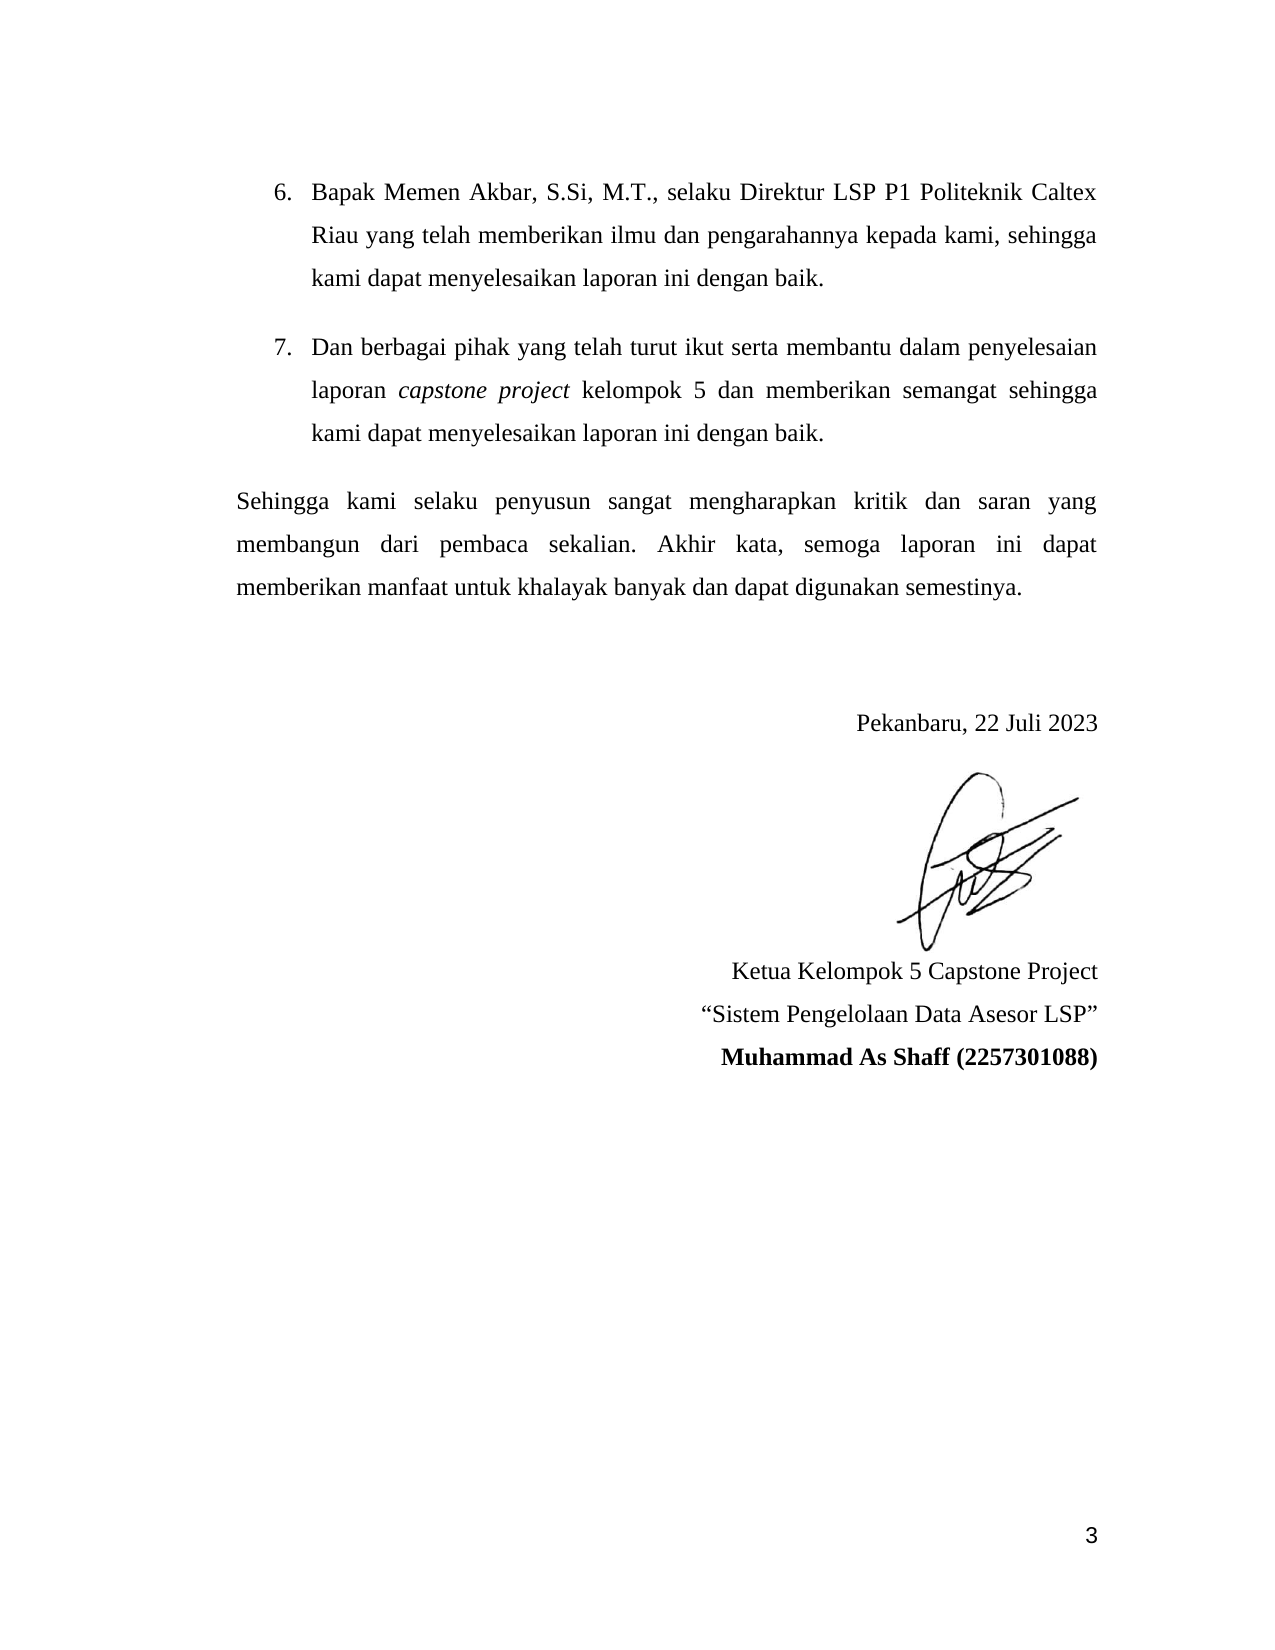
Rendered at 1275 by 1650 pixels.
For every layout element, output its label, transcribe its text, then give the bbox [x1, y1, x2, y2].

list Bapak Memen Akbar, S.Si, M.T., selaku Direktur LSP P1 Politeknik Caltex Riau yang telah memberikan ilmu dan pengarahannya kepada kami, sehingga kami dapat menyelesaikan laporan ini dengan baik. [274, 177, 1098, 292]
text Sehingga kami selaku penyusun sangat mengharapkan kritik dan saran yang membangun dari pembaca sekalian. Akhir kata, semoga laporan ini dapat memberikan manfaat untuk khalayak banyak dan dapat digunakan semestinya. [236, 486, 1098, 601]
list Dan berbagai pihak yang telah turut ikut serta membantu dalam penyelesaian laporan capstone project kelompok 5 dan memberikan semangat sehingga kami dapat menyelesaikan laporan ini dengan baik. [274, 332, 1098, 447]
text “Sistem Pengelolaan Data Asesor LSP” [236, 999, 1098, 1028]
picture [876, 746, 1100, 955]
text Muhammad As Shaff (2257301088) [236, 1042, 1098, 1071]
text Pekanbaru, 22 Juli 2023 [236, 708, 1098, 737]
text Ketua Kelompok 5 Capstone Project [236, 956, 1098, 985]
